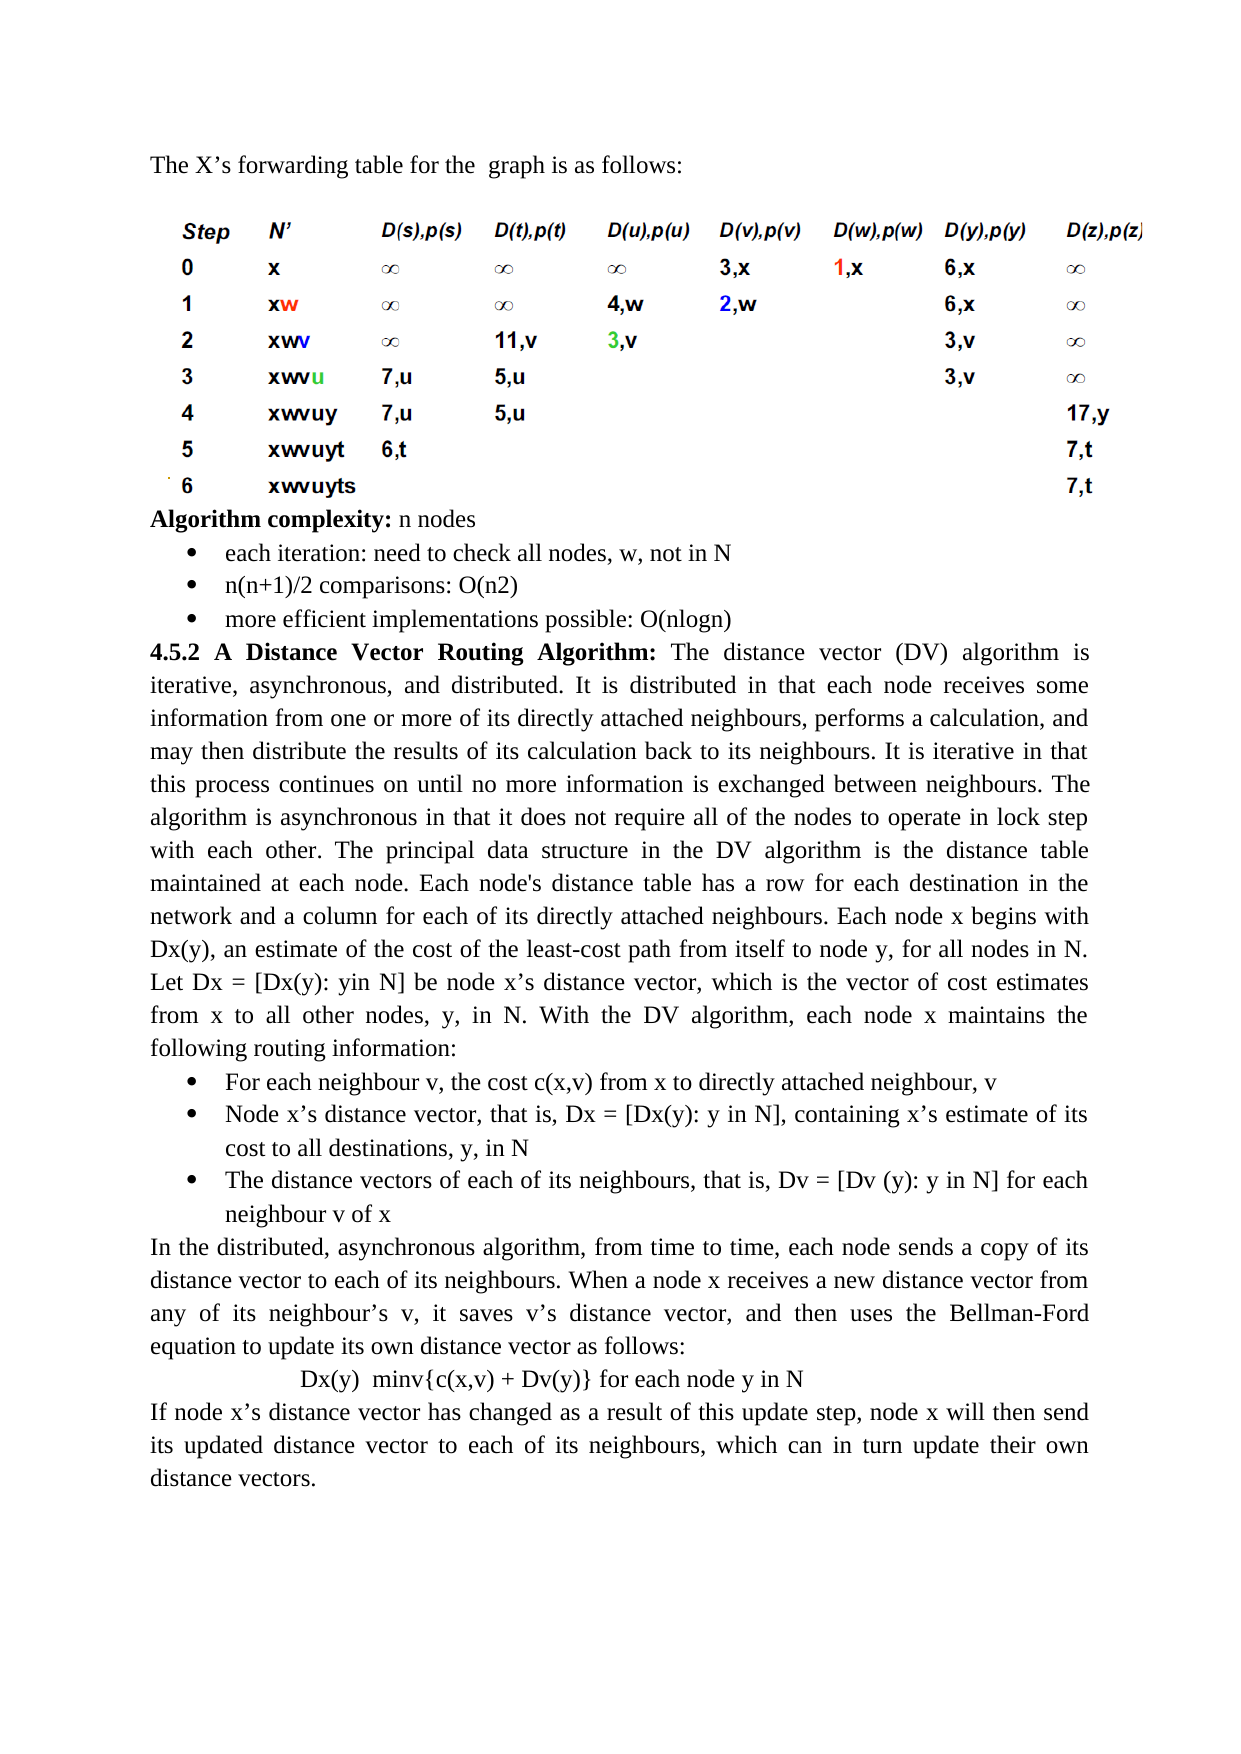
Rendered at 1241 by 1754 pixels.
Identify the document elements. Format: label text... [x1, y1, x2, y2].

list For each neighbour v, the cost c(x,v) from x to directly attached neighbour, v [187, 1067, 1090, 1095]
list The distance vectors of each of its neighbours, that is, Dv = [Dv (y): y in N] for each neighbour v of x [187, 1166, 1090, 1227]
text If node x’s distance vector has changed as a result of this update step, node x will then send its updated distance vector to each of its neighbours, which can in turn update their own distance vectors. [150, 1397, 1090, 1492]
list more efficient implementations possible: O(nlogn) [187, 604, 1090, 632]
list n(n+1)/2 comparisons: O(n2) [187, 571, 1090, 599]
text In the distributed, asynchronous algorithm, from time to time, each node sends a copy of its distance vector to each of its neighbours. When a node x receives a new distance vector from any of its neighbour’s v, it saves v’s distance vector, and then uses the Bellman-Ford equation to update its own distance vector as follows: [150, 1232, 1090, 1359]
list each iteration: need to check all nodes, w, not in N [187, 538, 1090, 566]
text Algorithm complexity: n nodes [150, 504, 1090, 533]
text The X’s forwarding table for the graph is as follows: [150, 150, 1090, 179]
text Dx(y) minv{c(x,v) + Dv(y)} for each node y in N [225, 1364, 1090, 1392]
text 4.5.2 A Distance Vector Routing Algorithm: The distance vector (DV) algorithm is iterative, asynchronous, and distributed. It is distributed in that each node receives some information from one or more of its directly attached neighbours, performs a calculation, and may then distribute the results of its calculation back to its neighbours. It is iterative in that this process continues on until no more information is exchanged between neighbours. The algorithm is asynchronous in that it does not require all of the nodes to operate in lock step with each other. The principal data structure in the DV algorithm is the distance table maintained at each node. Each node's distance table has a row for each destination in the network and a column for each of its directly attached neighbours. Each node x begins with Dx(y), an estimate of the cost of the least-cost path from itself to node y, for all nodes in N. Let Dx = [Dx(y): yin N] be node x’s distance vector, which is the vector of cost estimates from x to all other nodes, y, in N. With the DV algorithm, each node x maintains the following routing information: [150, 637, 1090, 1062]
list Node x’s distance vector, that is, Dx = [Dx(y): y in N], containing x’s estimate of its cost to all destinations, y, in N [187, 1099, 1090, 1161]
